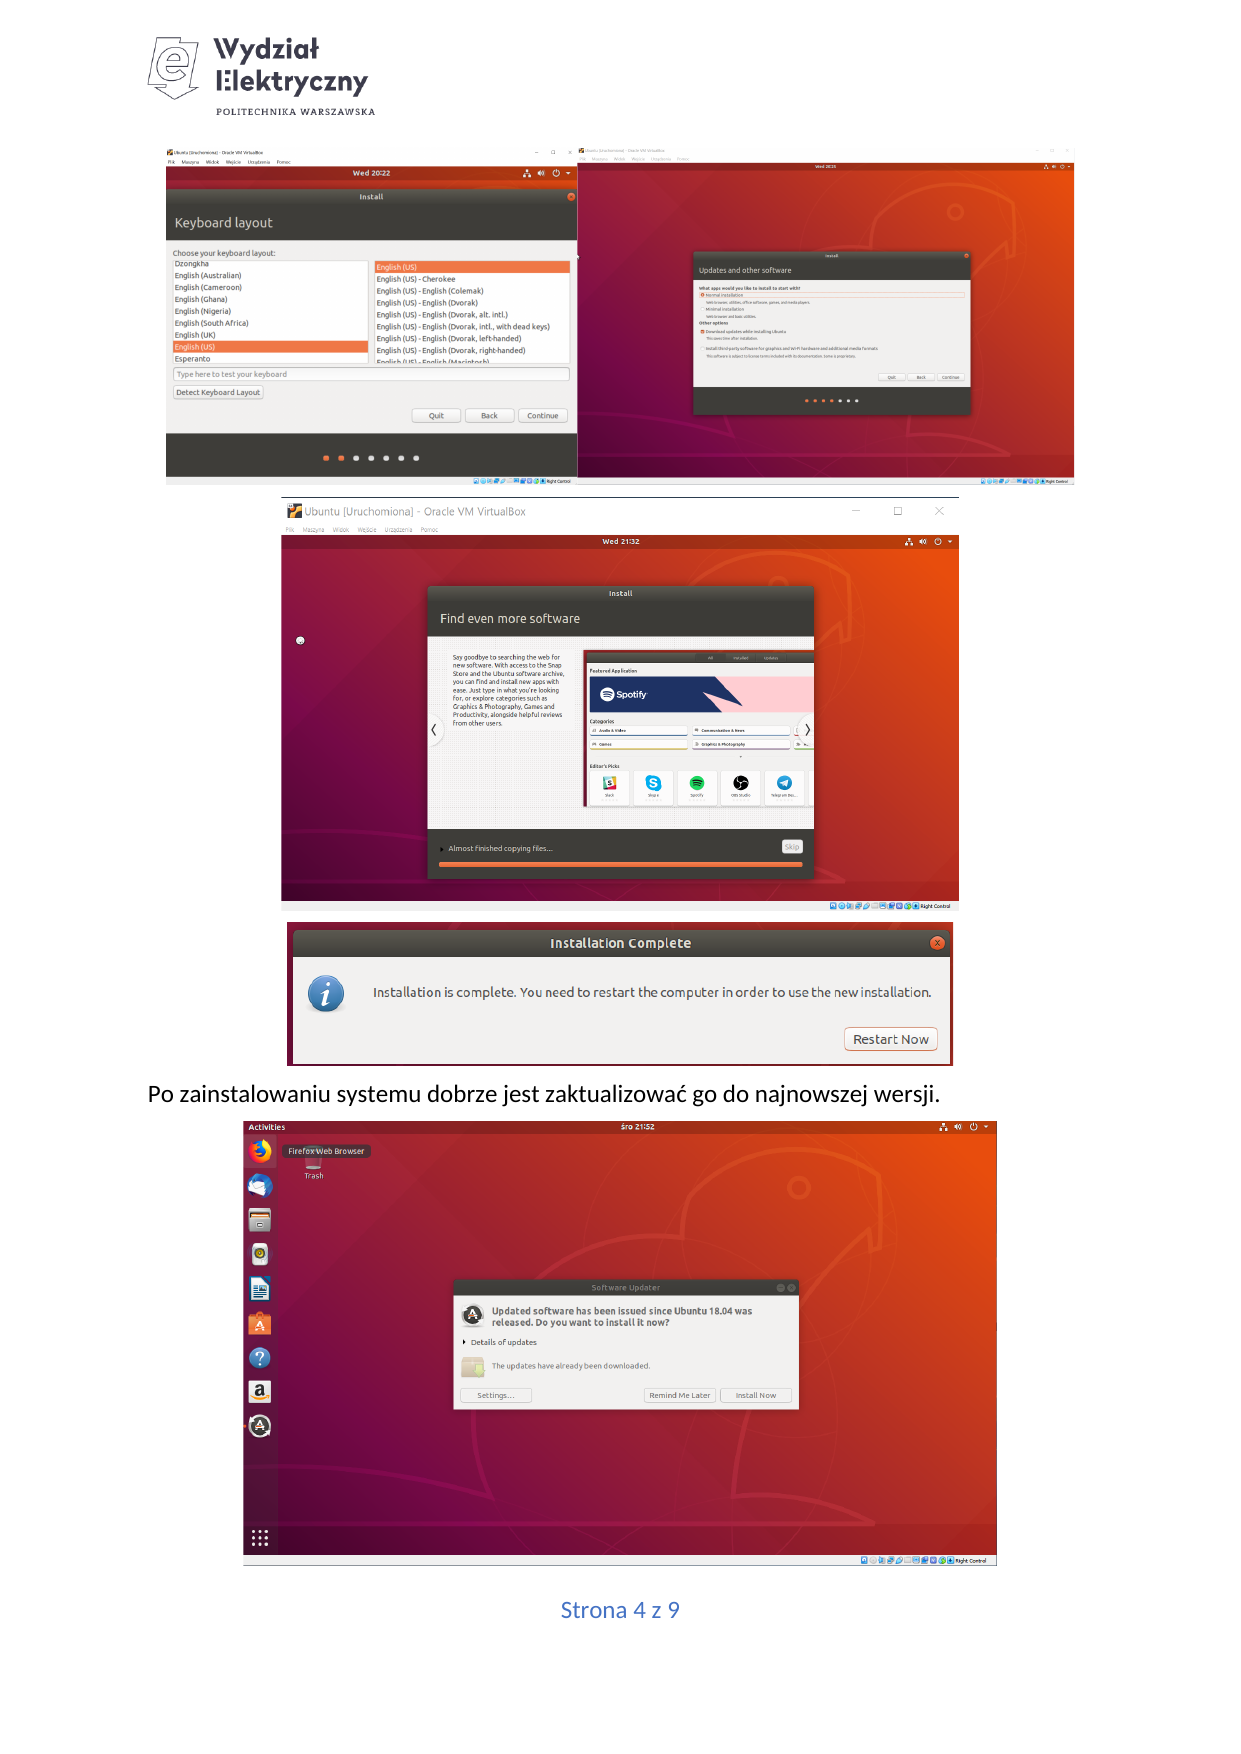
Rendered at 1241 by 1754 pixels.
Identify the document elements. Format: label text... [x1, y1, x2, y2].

picture [147, 37, 375, 115]
picture [287, 922, 954, 1066]
text Po zainstalowaniu systemu dobrze jest zaktualizować go do najnowszej wersji. [148, 1078, 1093, 1109]
picture [166, 147, 1075, 485]
picture [281, 497, 959, 911]
picture [243, 1121, 997, 1566]
